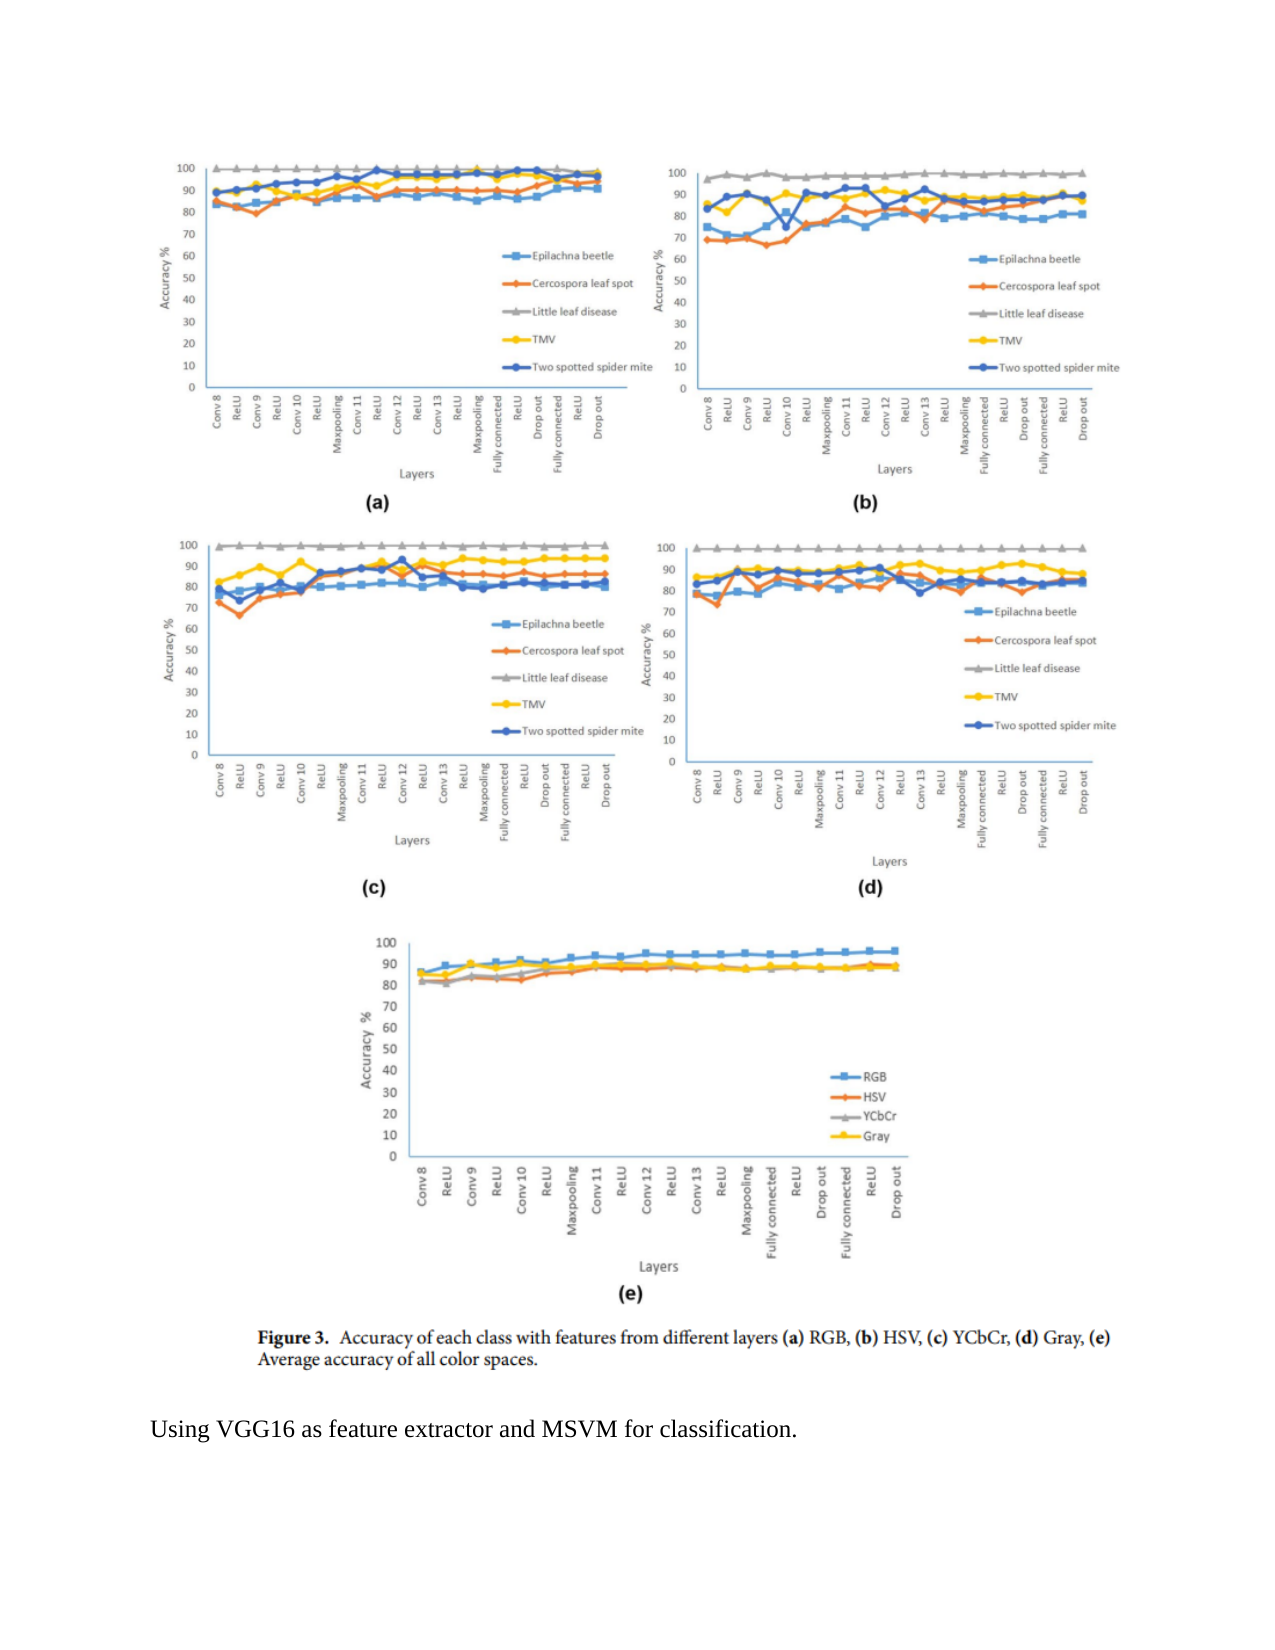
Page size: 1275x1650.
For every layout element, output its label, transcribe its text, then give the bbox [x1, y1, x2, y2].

picture [150, 915, 1125, 1376]
text Using VGG16 as feature extractor and MSVM for classification. [150, 1414, 1125, 1442]
picture [150, 150, 1125, 902]
